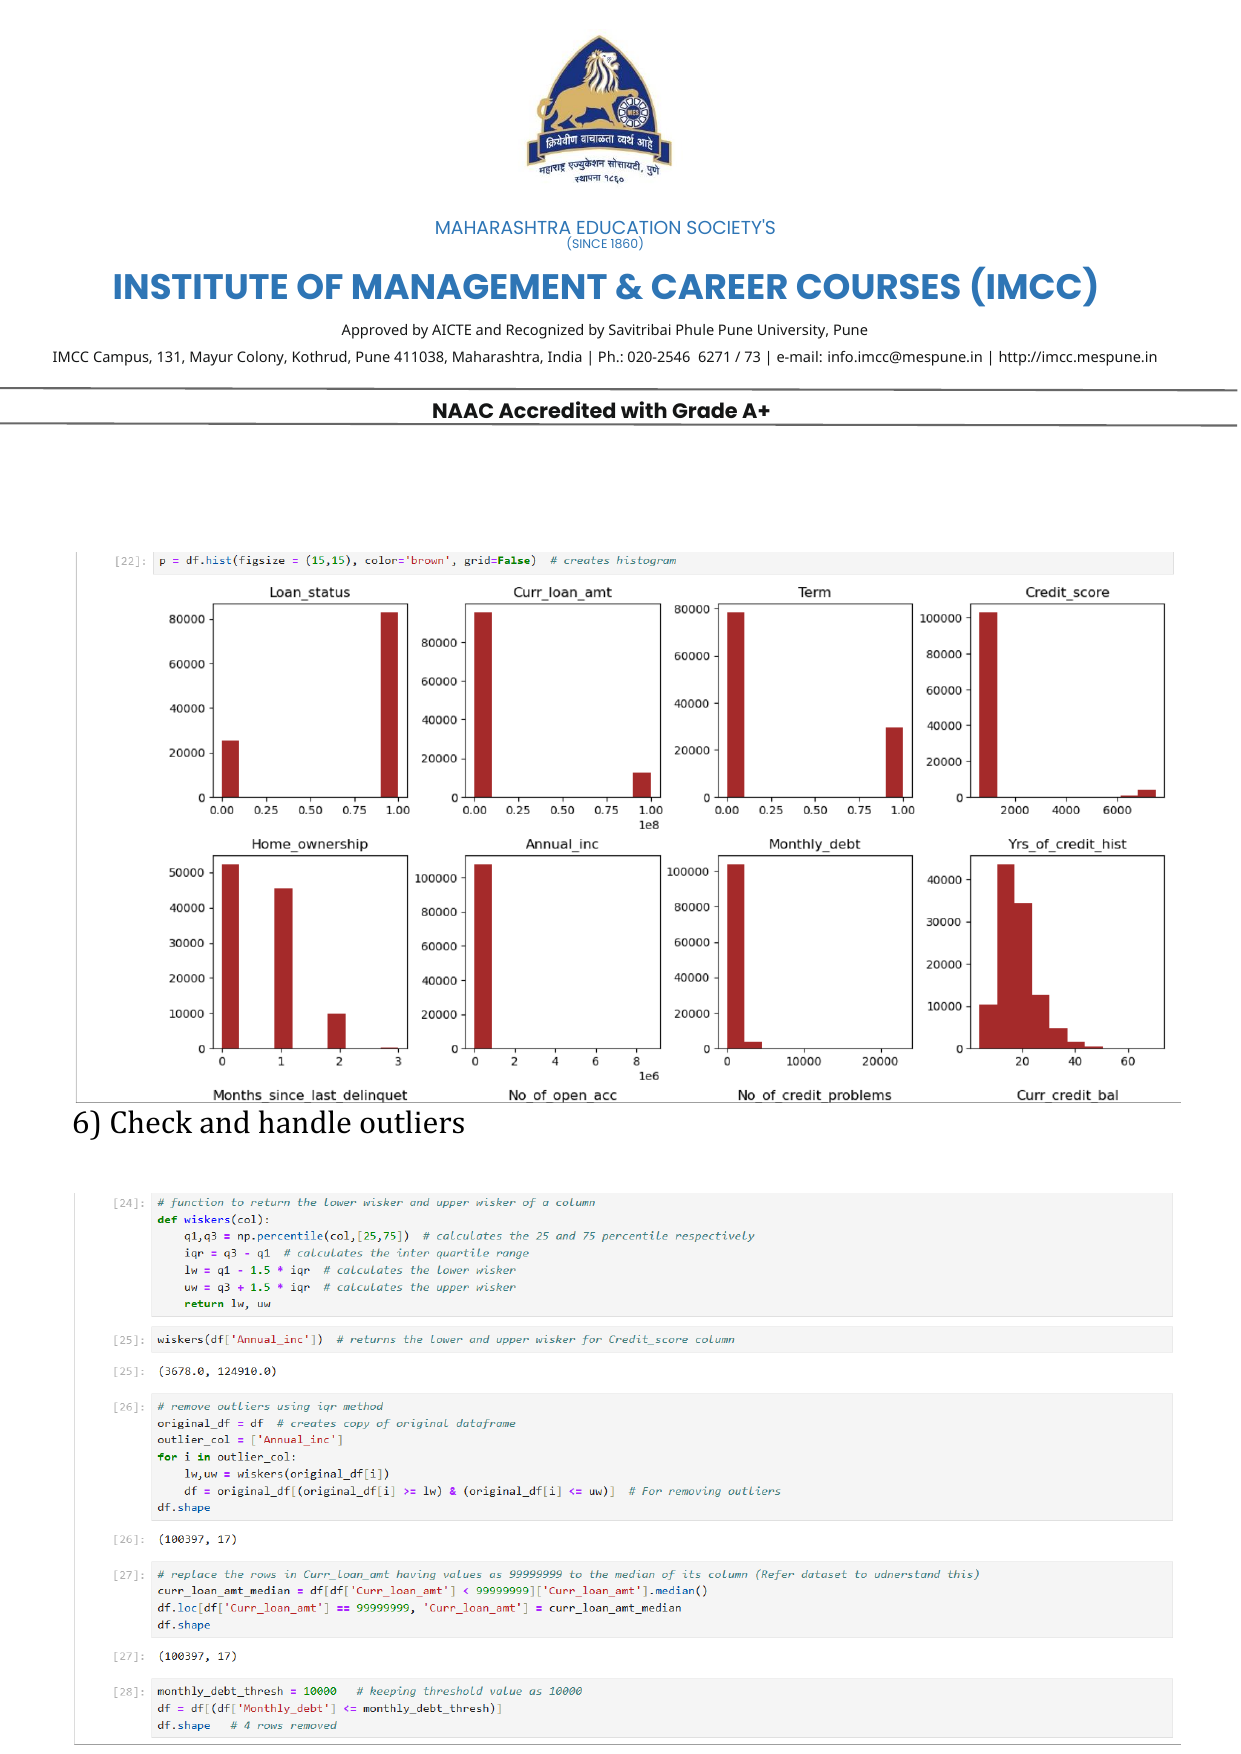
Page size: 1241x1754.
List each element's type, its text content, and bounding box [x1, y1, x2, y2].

picture [75, 552, 1181, 1103]
list Check and handle outliers [72, 1049, 1181, 1141]
picture [74, 1193, 1181, 1745]
picture [507, 29, 690, 197]
